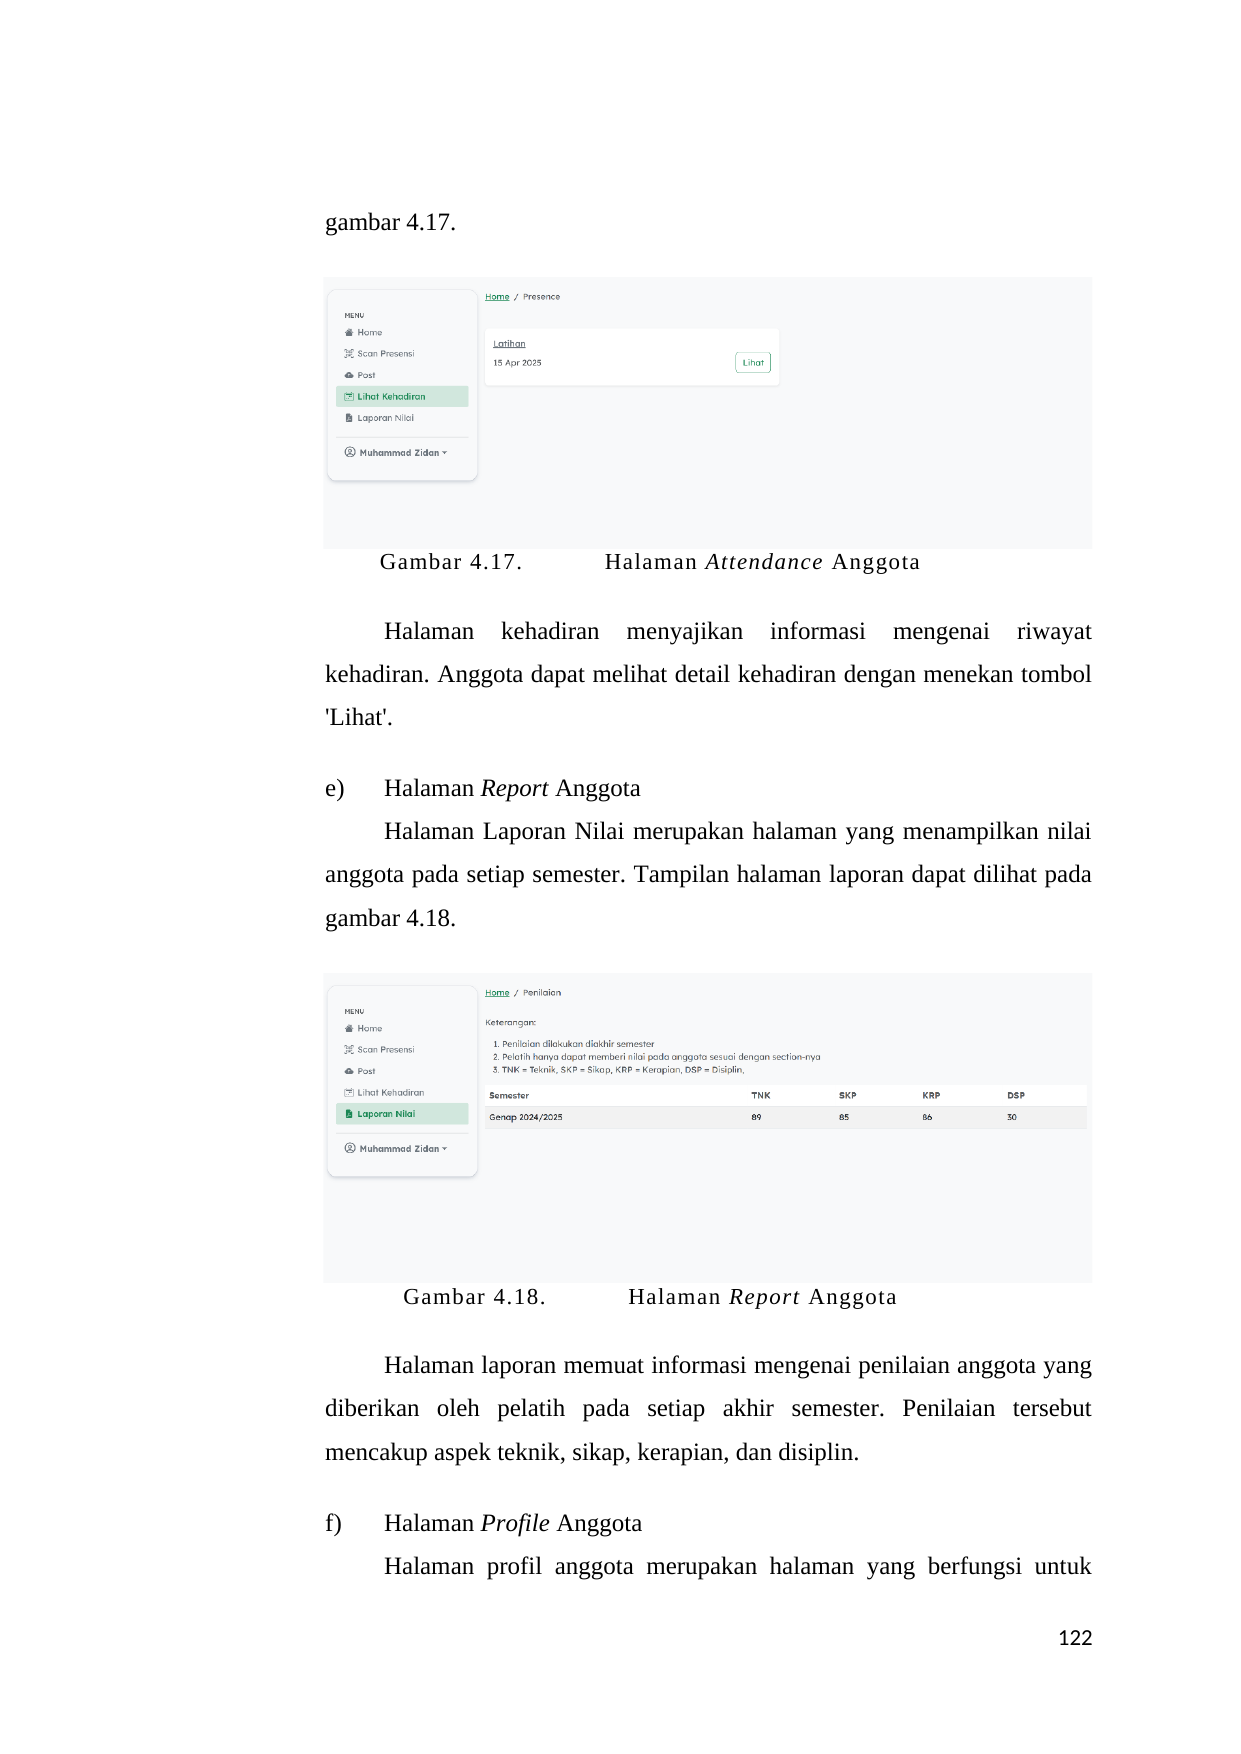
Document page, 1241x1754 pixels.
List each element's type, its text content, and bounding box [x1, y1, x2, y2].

text Halaman kehadiran menyajikan informasi mengenai riwayat kehadiran. Anggota dapat melihat detail kehadiran dengan menekan tombol 'Lihat'. [325, 616, 1092, 731]
picture [323, 973, 1093, 1283]
list Halaman Report Anggota [325, 773, 1092, 802]
text Halaman Report Anggota [207, 1283, 1092, 1309]
text Halaman laporan memuat informasi mengenai penilaian anggota yang diberikan oleh pelatih pada setiap akhir semester. Penilaian tersebut mencakup aspek teknik, sikap, kerapian, dan disiplin. [325, 1350, 1092, 1465]
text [325, 207, 1092, 236]
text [325, 1551, 1092, 1579]
text Halaman Attendance Anggota [207, 548, 1092, 575]
picture [323, 277, 1093, 549]
text Halaman Laporan Nilai merupakan halaman yang menampilkan nilai anggota pada setiap semester. Tampilan halaman laporan dapat dilihat pada gambar 4.18. [325, 816, 1092, 931]
list Halaman Profile Anggota [325, 1508, 1092, 1536]
